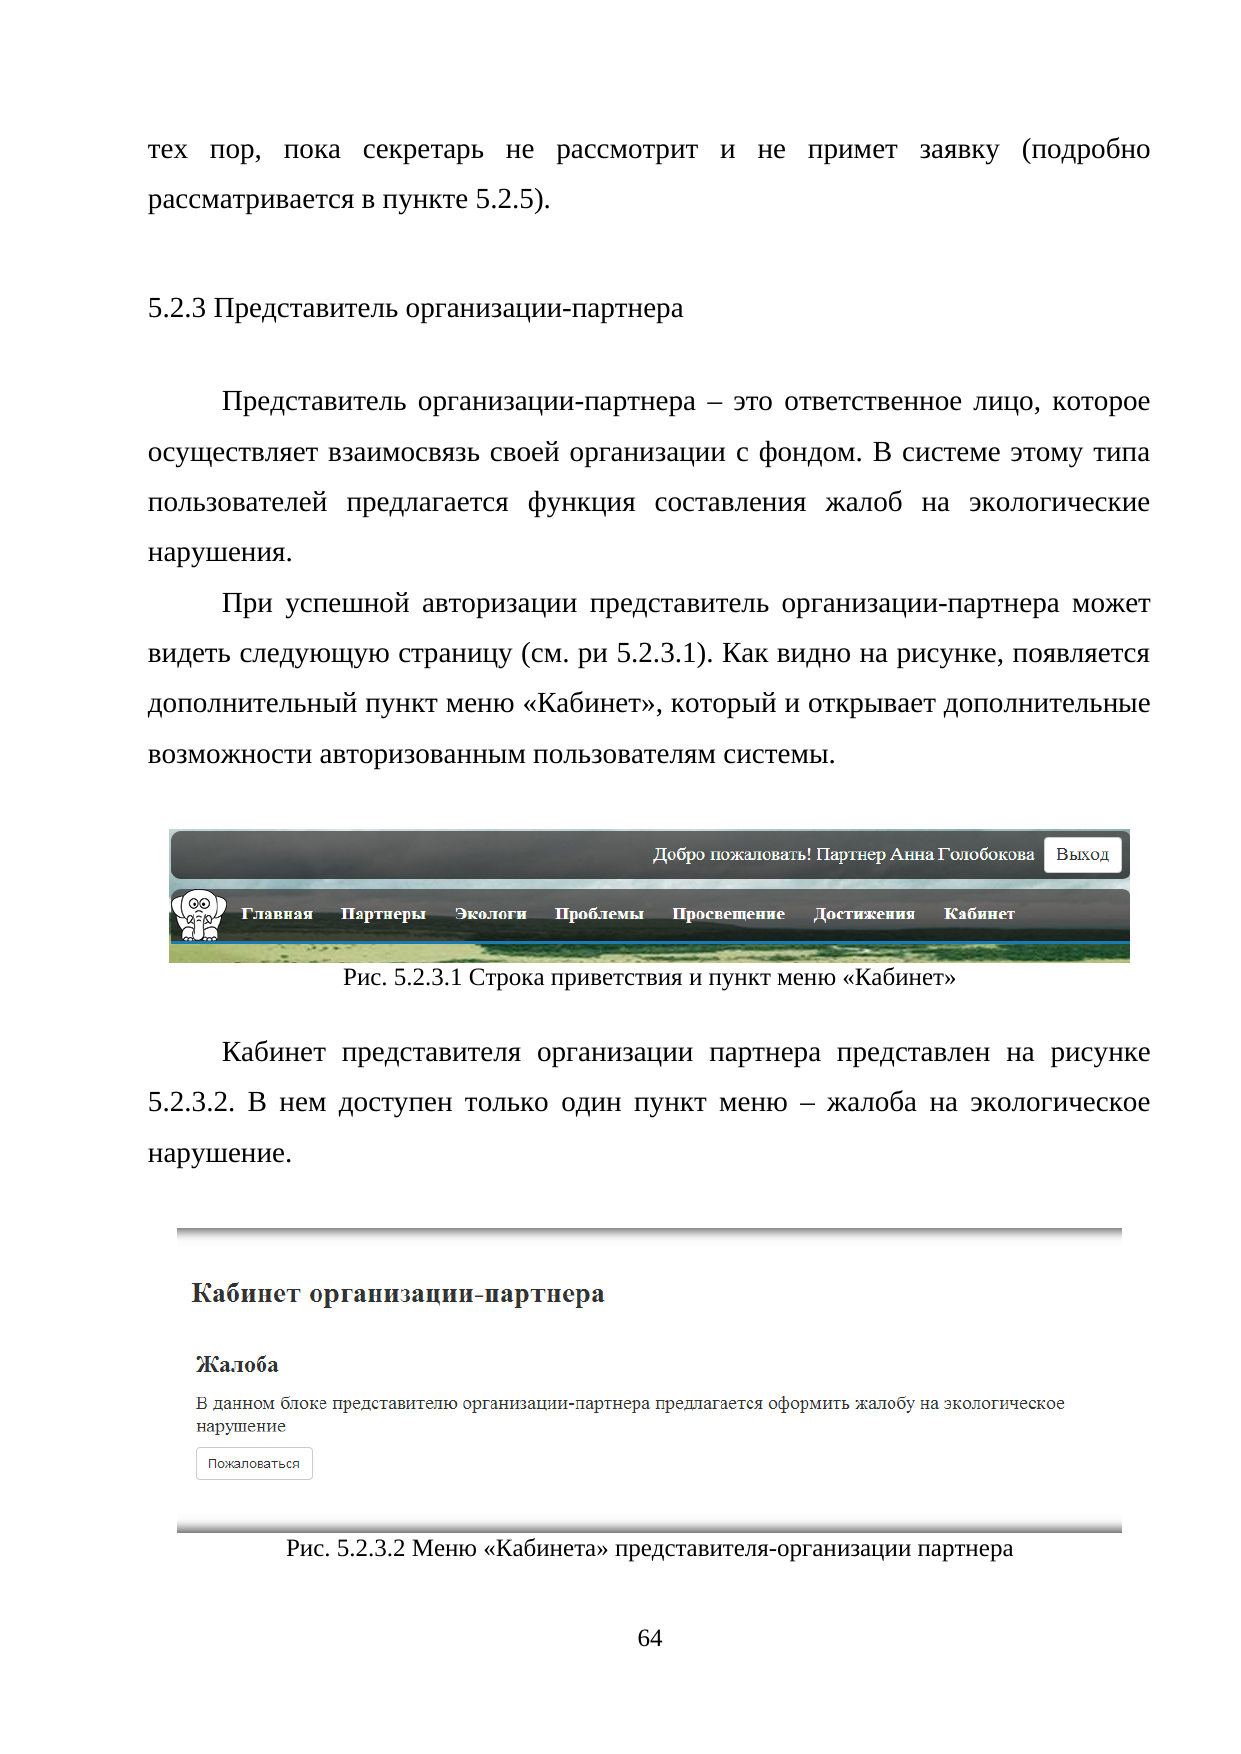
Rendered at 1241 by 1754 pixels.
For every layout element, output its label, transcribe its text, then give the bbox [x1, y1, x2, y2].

text Рис. 5.2.3.2 Меню «Кабинета» представителя-организации партнера [148, 1533, 1152, 1561]
picture [177, 1228, 1122, 1533]
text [148, 131, 1152, 215]
picture [169, 829, 1130, 963]
text Кабинет представителя организации партнера представлен на рисунке 5.2.3.2. В нем доступен только один пункт меню – жалоба на экологическое нарушение. [148, 1034, 1152, 1168]
text При успешной авторизации представитель организации-партнера может видеть следующую страницу (см. ри 5.2.3.1). Как видно на рисунке, появляется дополнительный пункт меню «Кабинет», который и открывает дополнительные возможности авторизованным пользователям системы. [148, 585, 1152, 769]
text Рис. 5.2.3.1 Строка приветствия и пункт меню «Кабинет» [148, 962, 1152, 991]
subtitle 5.2.3 Представитель организации-партнера [148, 290, 1152, 323]
text Представитель организации-партнера – это ответственное лицо, которое осуществляет взаимосвязь своей организации с фондом. В системе этому типа пользователей предлагается функция составления жалоб на экологические нарушения. [148, 383, 1152, 568]
